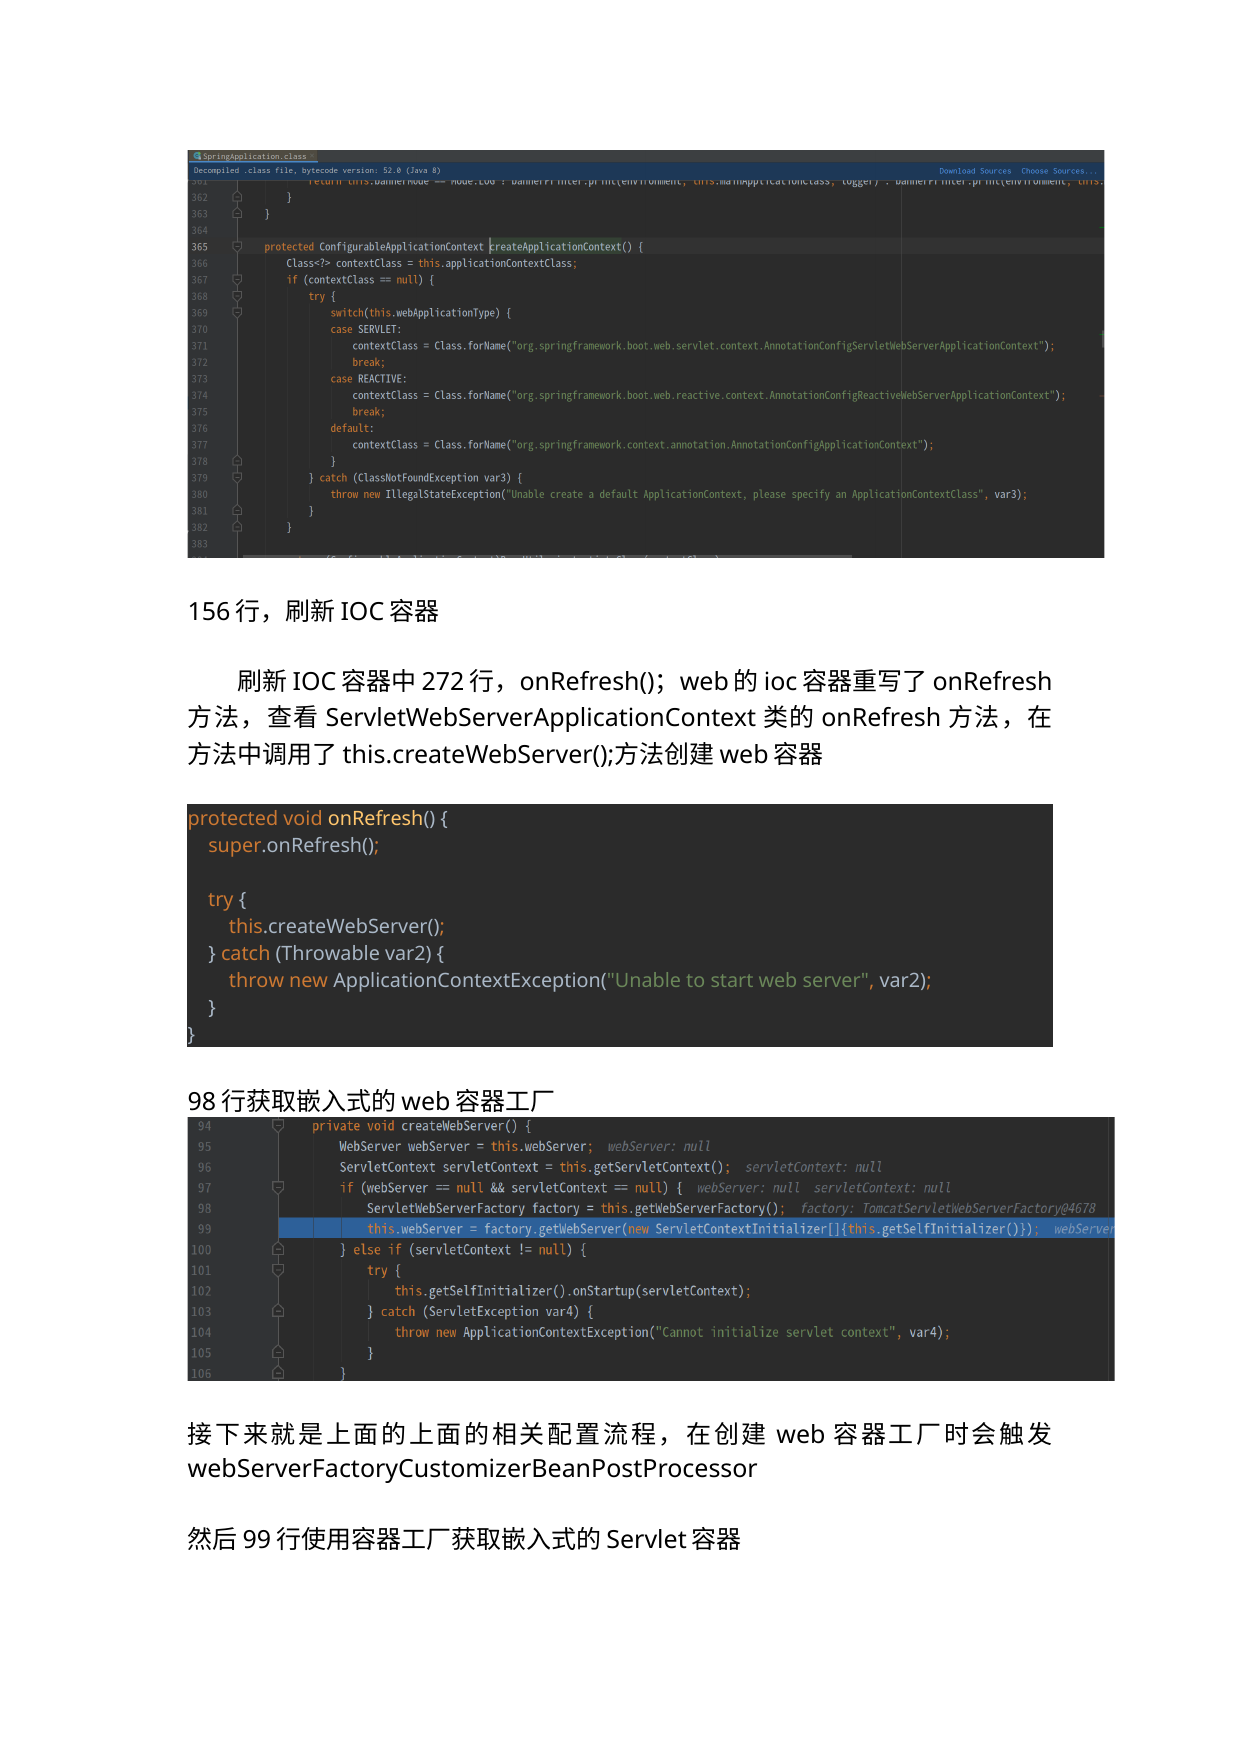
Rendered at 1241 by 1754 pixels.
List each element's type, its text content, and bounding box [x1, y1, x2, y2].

text 98行获取嵌入式的web容器工厂 [187, 1081, 1053, 1117]
text 接下来就是上面的上面的相关配置流程，在创建web容器工厂时会触发webServerFactoryCustomizerBeanPostProcessor [187, 1415, 1053, 1485]
text protected void onRefresh() { super.onRefresh(); try { this.createWebServer(); } catch (Throwable var2) { throw new ApplicationContextException("Unable to start web server", var2); } } [187, 804, 1053, 1047]
text 然后99行使用容器工厂获取嵌入式的Servlet容器 [187, 1519, 1053, 1555]
picture [187, 1117, 1115, 1381]
text 156行，刷新IOC容器 [187, 591, 1053, 627]
text 刷新IOC容器中272行，onRefresh()；web的ioc容器重写了onRefresh方法，查看ServletWebServerApplicationContext类的onRefresh方法，在方法中调用了this.createWebServer();方法创建web容器 [187, 662, 1053, 770]
picture [187, 150, 1105, 558]
